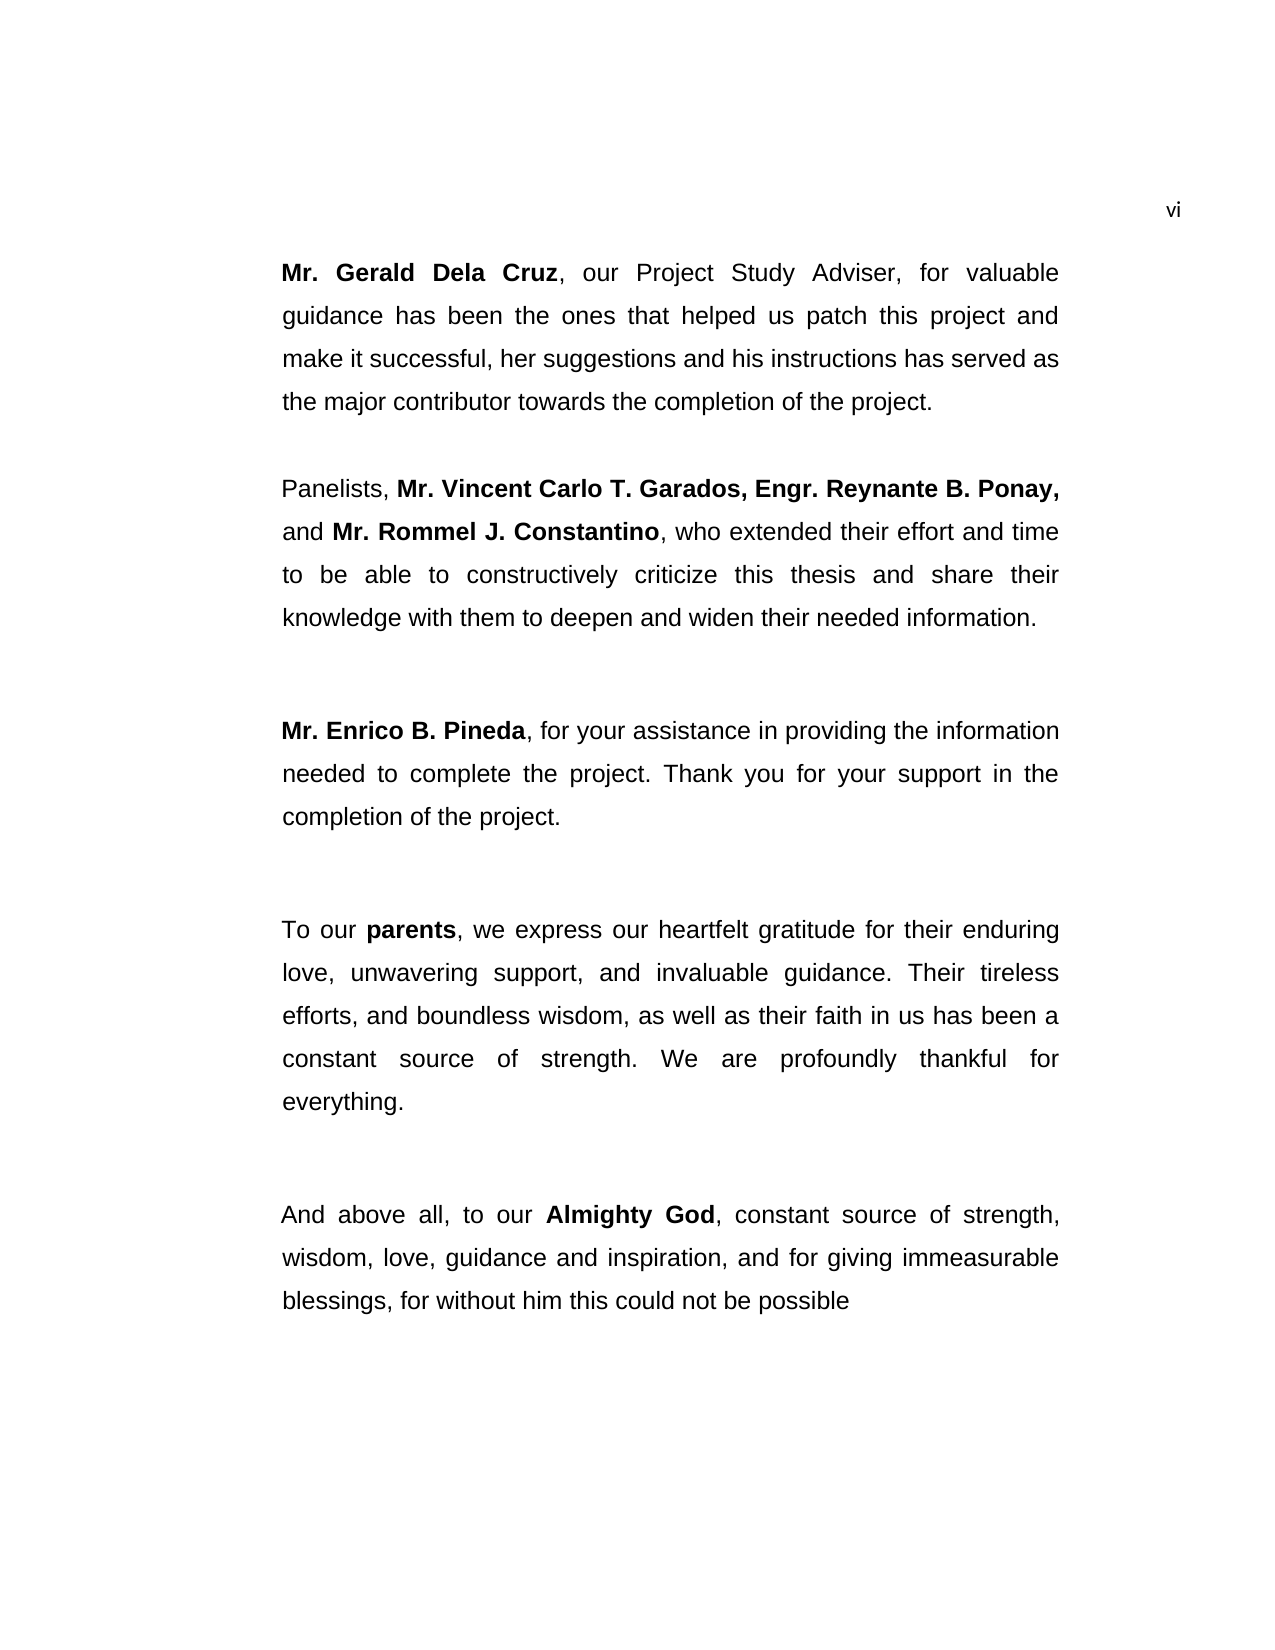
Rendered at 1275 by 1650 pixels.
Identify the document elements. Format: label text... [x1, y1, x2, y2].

text Mr. Enrico B. Pineda, for your assistance in providing the information needed to complete the project. Thank you for your support in the completion of the project. [281, 716, 1061, 831]
text Panelists, Mr. Vincent Carlo T. Garados, Engr. Reynante B. Ponay, and Mr. Rommel J. Constantino, who extended their effort and time to be able to constructively criticize this thesis and share their knowledge with them to deepen and widen their needed information. [281, 474, 1061, 632]
text To our parents, we express our heartfelt gratitude for their enduring love, unwavering support, and invaluable guidance. Their tireless efforts, and boundless wisdom, as well as their faith in us has been a constant source of strength. We are profoundly thankful for everything. [281, 915, 1061, 1116]
text And above all, to our Almighty God, constant source of strength, wisdom, love, guidance and inspiration, and for giving immeasurable blessings, for without him this could not be possible [281, 1200, 1061, 1315]
text Mr. Gerald Dela Cruz, our Project Study Adviser, for valuable guidance has been the ones that helped us patch this project and make it successful, her suggestions and his instructions has served as the major contributor towards the completion of the project. [281, 258, 1061, 416]
